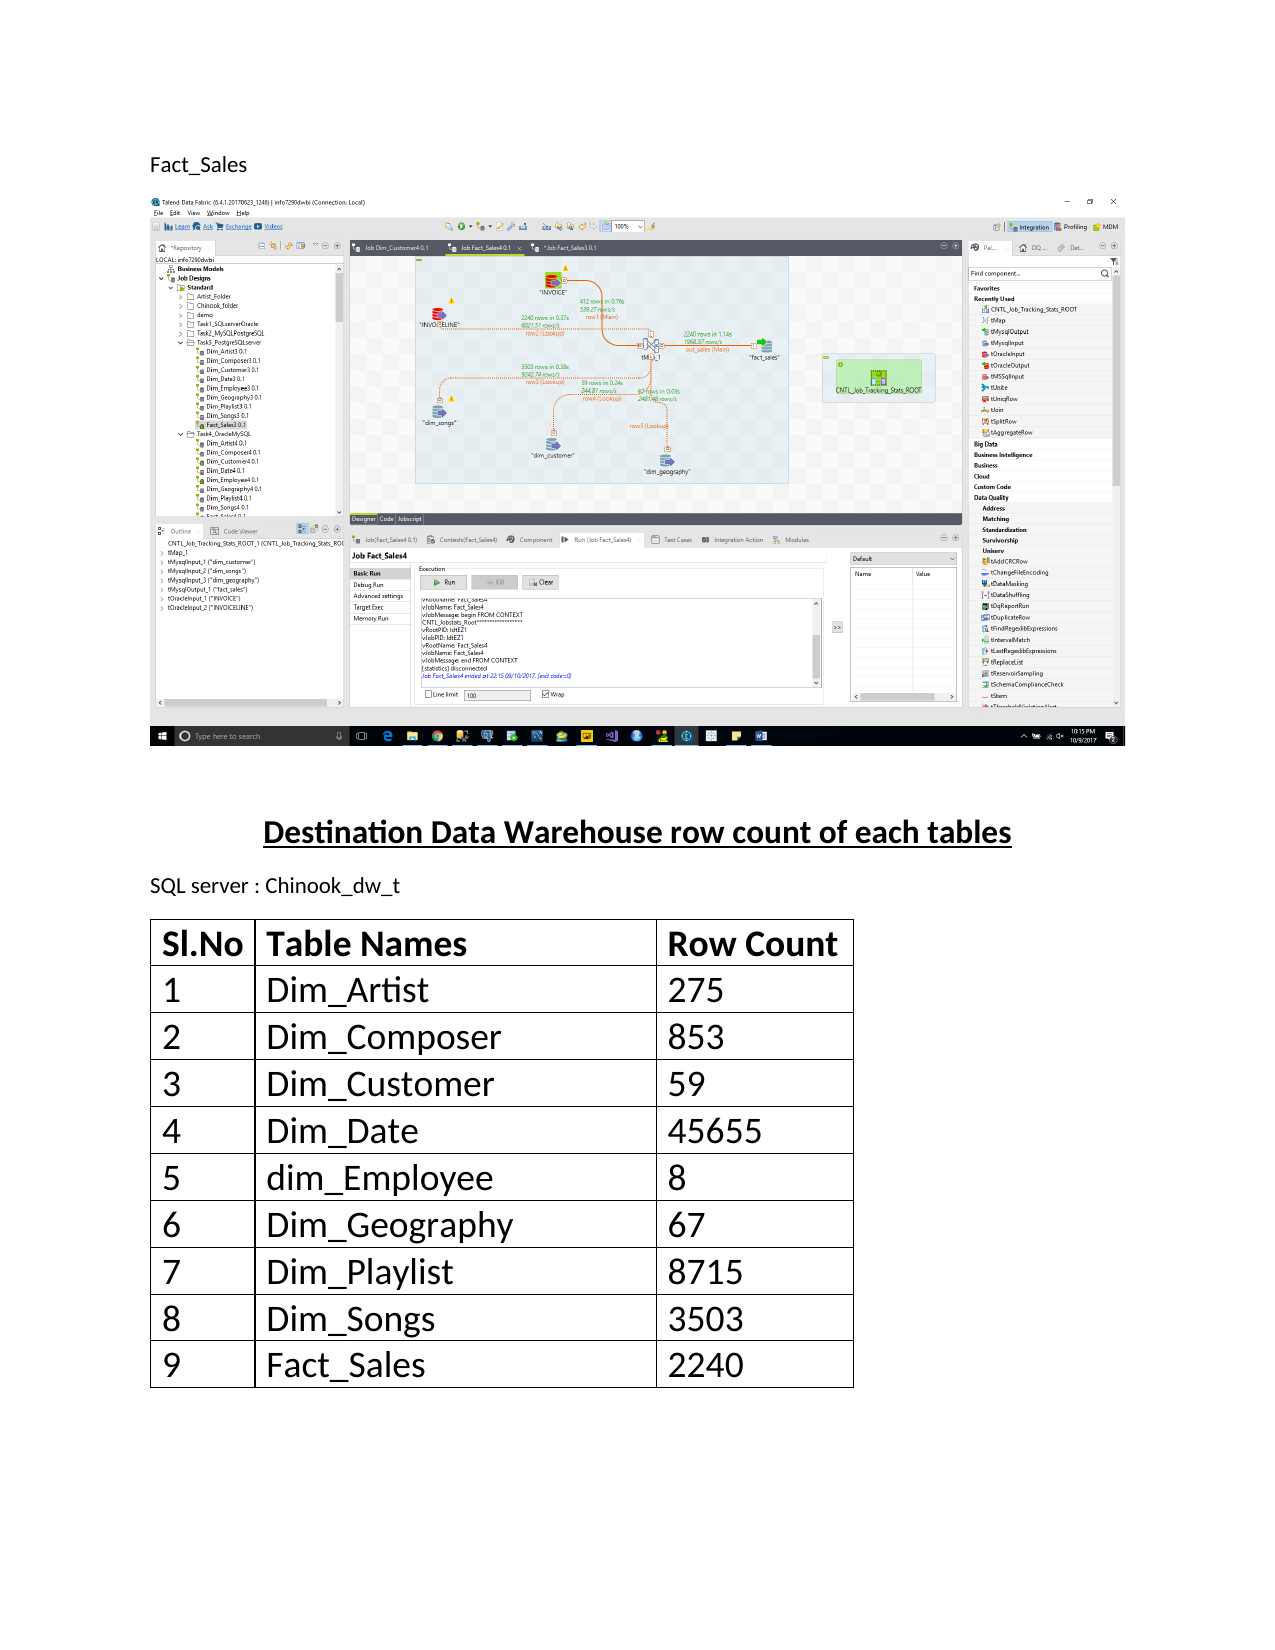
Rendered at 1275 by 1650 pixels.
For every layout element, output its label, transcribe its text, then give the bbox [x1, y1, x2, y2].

table_cell Dim_Songs [256, 1295, 656, 1340]
table_cell 7 [151, 1248, 254, 1293]
table_cell 59 [657, 1060, 853, 1106]
table_cell 9 [151, 1341, 254, 1387]
table_cell dim_Employee [256, 1154, 656, 1200]
table_header Sl.No [151, 920, 254, 965]
table_cell Dim_Date [256, 1107, 656, 1153]
table_header Table Names [256, 920, 656, 965]
table_cell 3 [151, 1060, 254, 1106]
text SQL server : Chinook_dw_t [150, 872, 1125, 900]
table_cell 5 [151, 1154, 254, 1200]
table_cell Dim_Artist [256, 966, 656, 1012]
table_cell 8 [151, 1295, 254, 1340]
table_cell Dim_Geography [256, 1201, 656, 1247]
table_cell 8715 [657, 1248, 853, 1293]
table_cell Dim_Composer [256, 1013, 656, 1059]
table_cell 275 [657, 966, 853, 1012]
table_cell Dim_Playlist [256, 1248, 656, 1293]
table_cell 8 [657, 1154, 853, 1200]
table_cell 67 [657, 1201, 853, 1247]
table_cell 45655 [657, 1107, 853, 1153]
table_cell 853 [657, 1013, 853, 1059]
table_cell 2240 [657, 1341, 853, 1387]
table_cell 6 [151, 1201, 254, 1247]
table_cell 1 [151, 966, 254, 1012]
picture [150, 196, 1125, 746]
table_cell 3503 [657, 1295, 853, 1340]
table_cell 2 [151, 1013, 254, 1059]
text Fact_Sales [150, 150, 1125, 178]
table_header Row Count [657, 920, 853, 965]
table_cell Dim_Customer [256, 1060, 656, 1106]
table_cell 4 [151, 1107, 254, 1153]
table_cell Fact_Sales [256, 1341, 656, 1387]
text Destination Data Warehouse row count of each tables [150, 811, 1125, 852]
